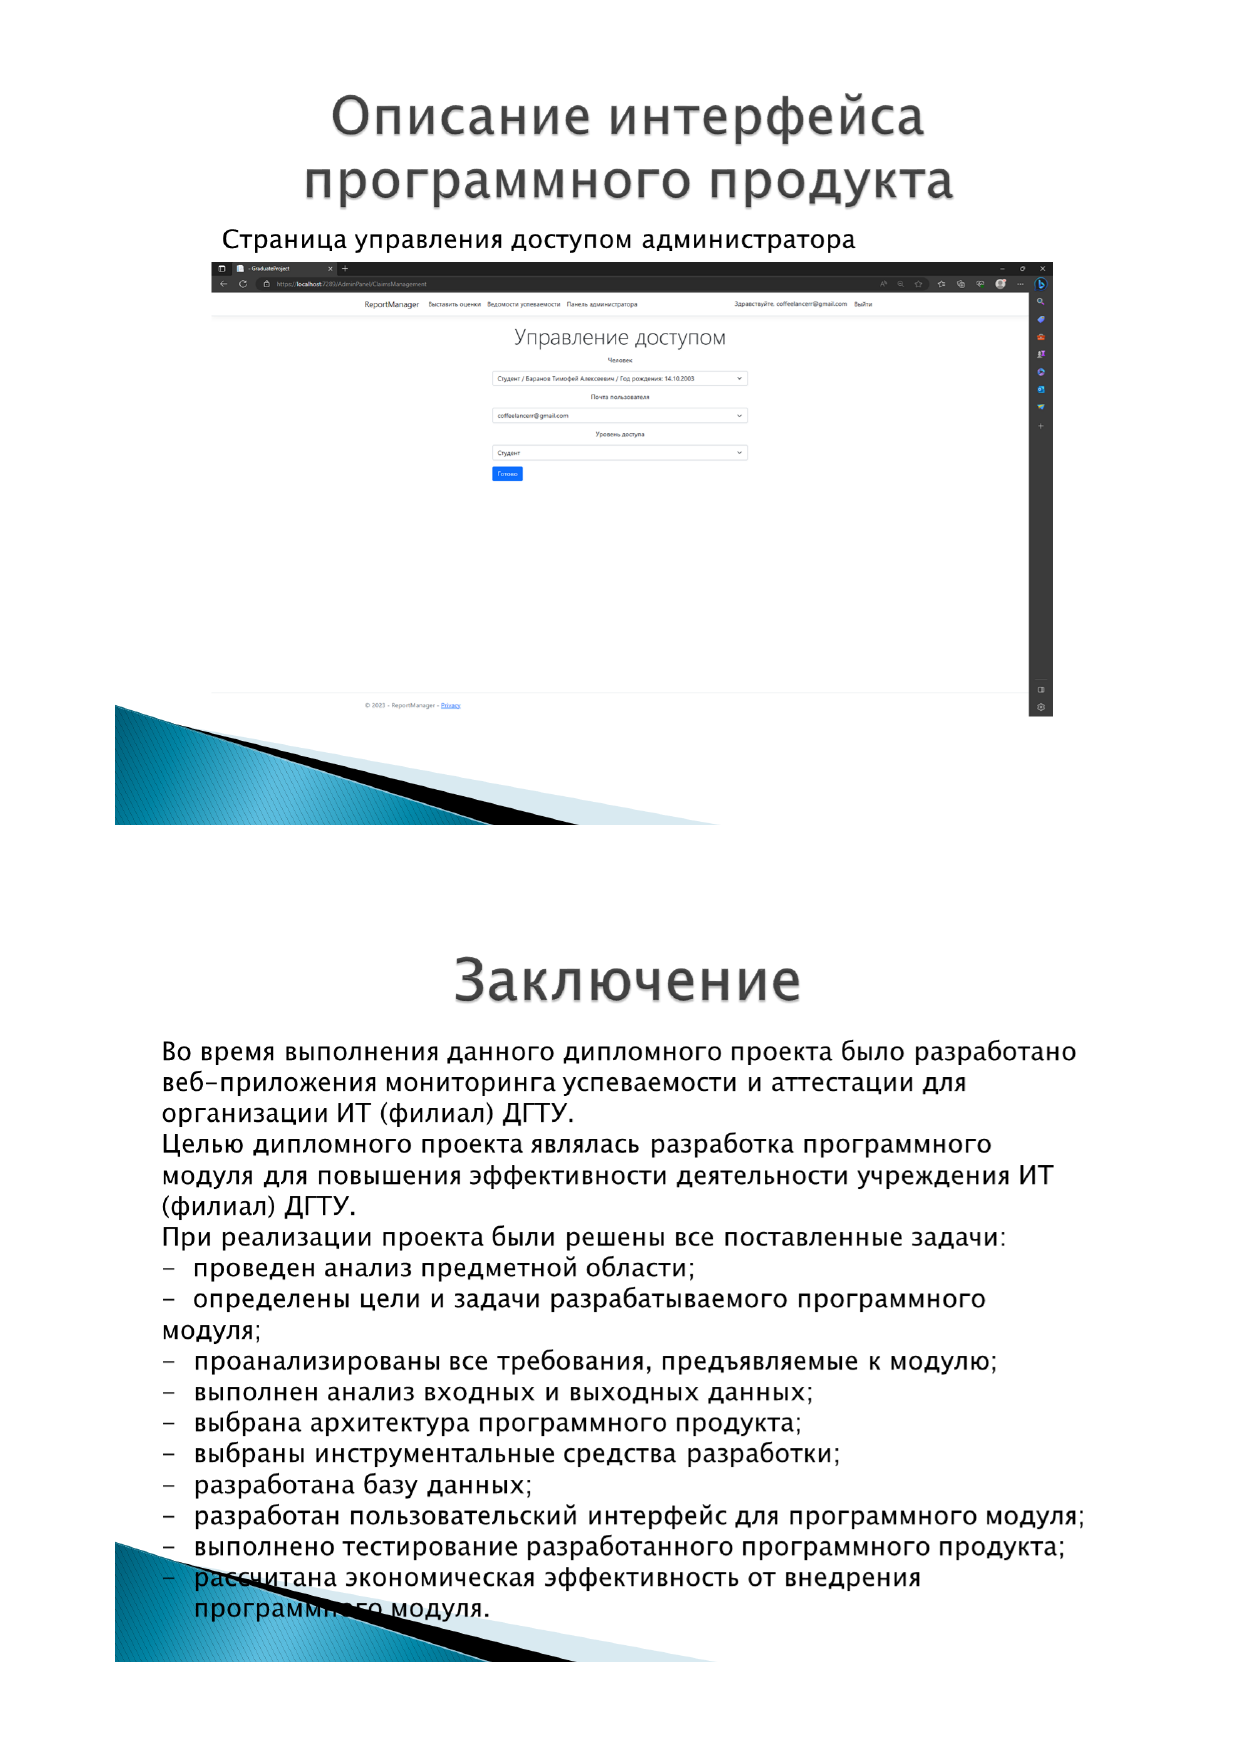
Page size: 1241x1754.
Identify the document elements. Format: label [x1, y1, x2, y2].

picture [115, 890, 1140, 1662]
picture [115, 58, 1140, 825]
